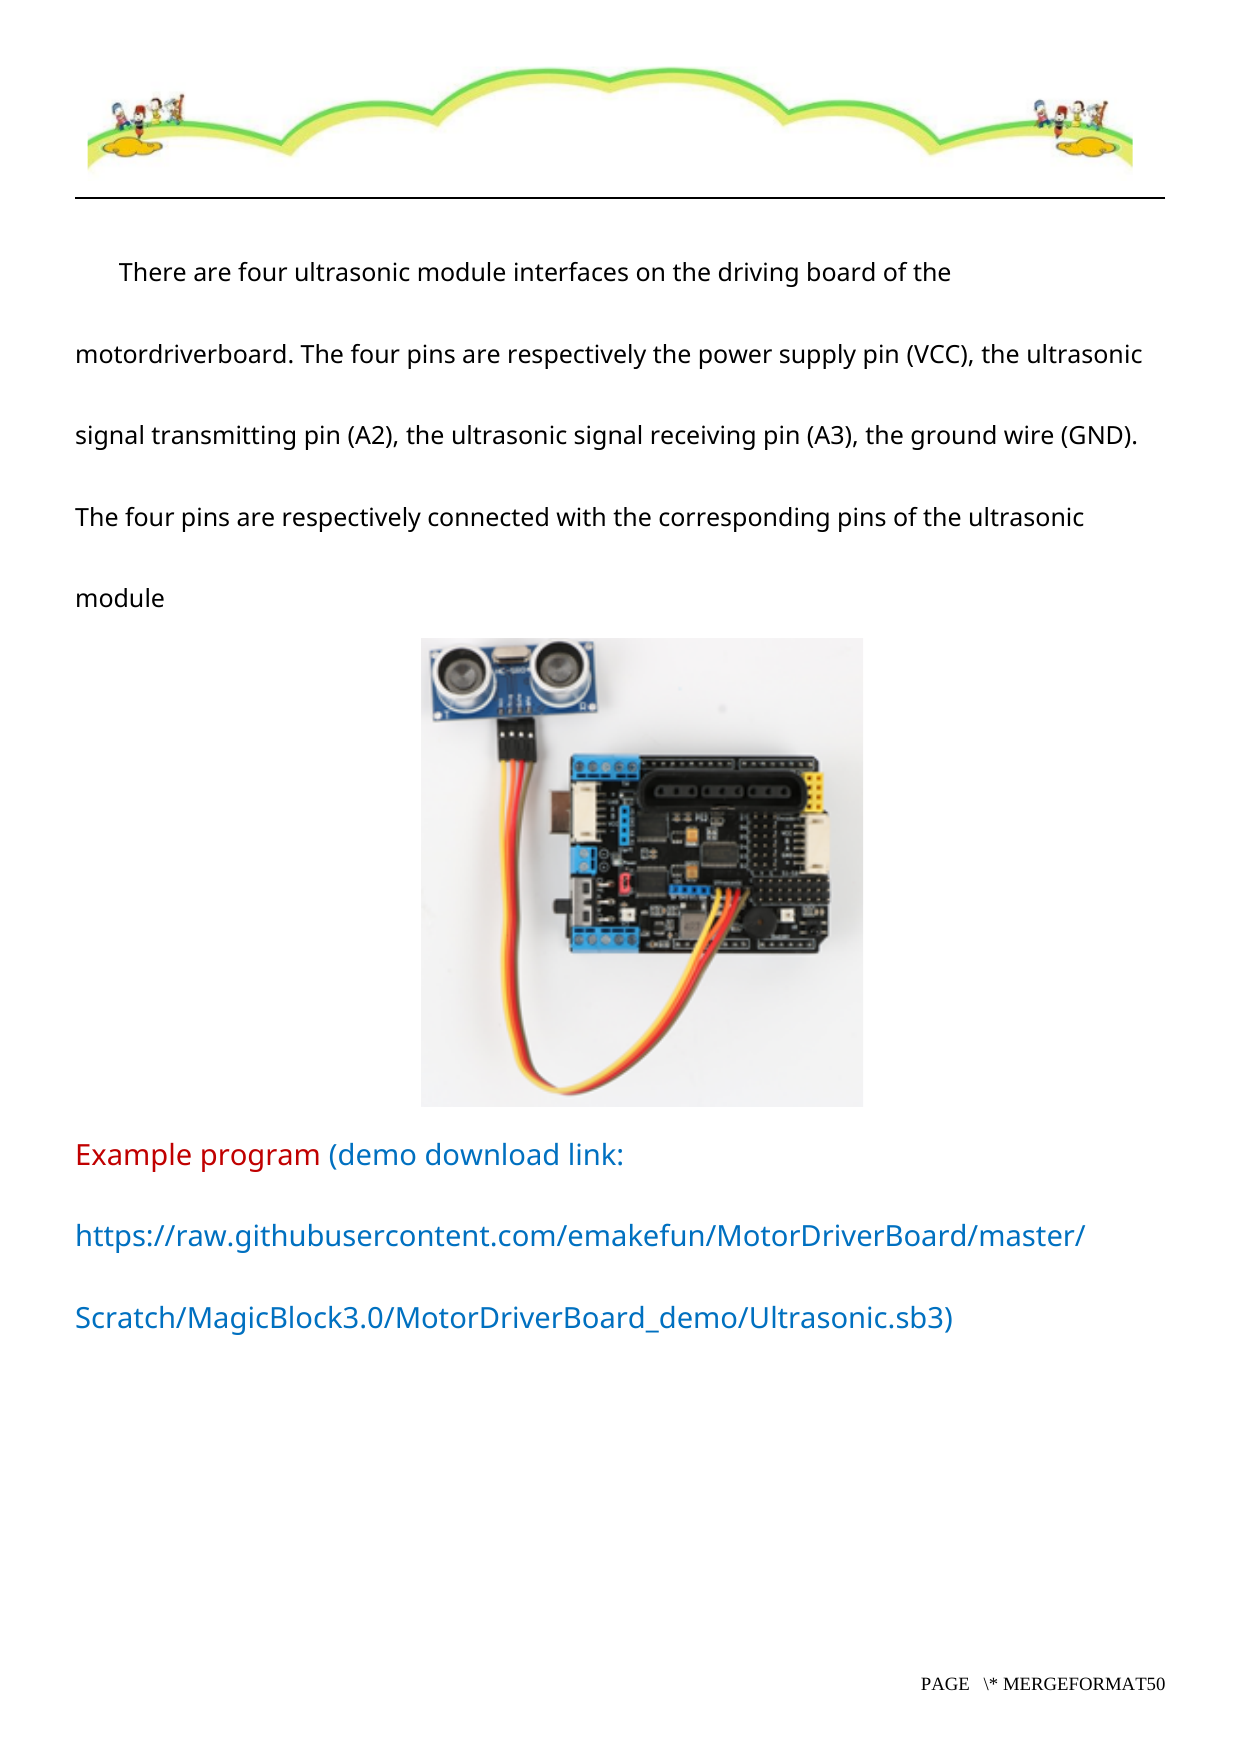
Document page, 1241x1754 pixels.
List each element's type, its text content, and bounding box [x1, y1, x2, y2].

picture [87, 58, 1134, 181]
picture [421, 638, 864, 1107]
text There are four ultrasonic module interfaces on the driving board of the motordriverboard. The four pins are respectively the power supply pin (VCC), the ultrasonic signal transmitting pin (A2), the ultrasonic signal receiving pin (A3), the ground wire (GND). The four pins are respectively connected with the corresponding pins of the ultrasonic module [75, 238, 1165, 632]
text Example program (demo download link: https://raw.githubusercontent.com/emakefun/MotorDriverBoard/master/Scratch/MagicBlock3.0/MotorDriverBoard_demo/Ultrasonic.sb3) [75, 1120, 1165, 1351]
